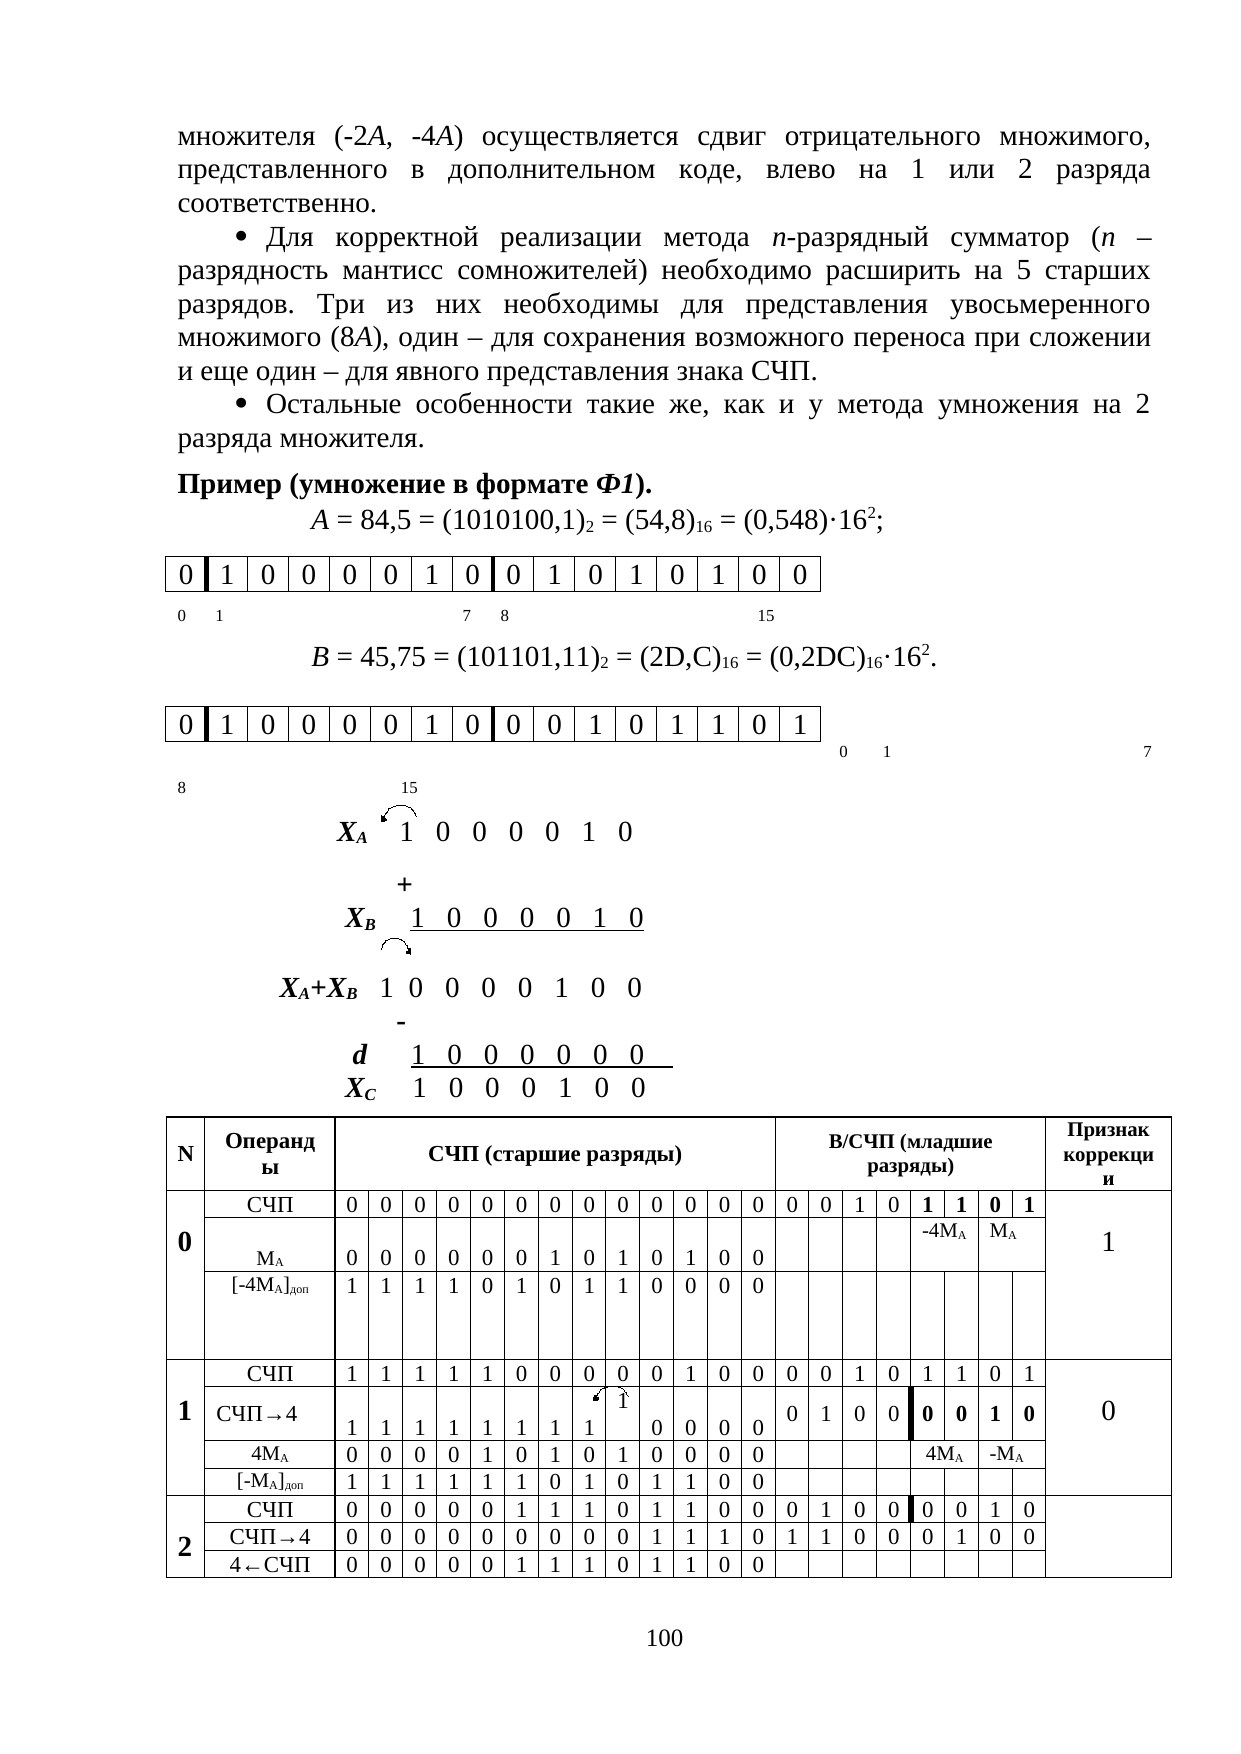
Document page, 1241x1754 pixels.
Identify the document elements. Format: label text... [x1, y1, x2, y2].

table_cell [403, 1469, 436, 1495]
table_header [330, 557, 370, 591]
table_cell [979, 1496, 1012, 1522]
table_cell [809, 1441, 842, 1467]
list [177, 118, 1152, 219]
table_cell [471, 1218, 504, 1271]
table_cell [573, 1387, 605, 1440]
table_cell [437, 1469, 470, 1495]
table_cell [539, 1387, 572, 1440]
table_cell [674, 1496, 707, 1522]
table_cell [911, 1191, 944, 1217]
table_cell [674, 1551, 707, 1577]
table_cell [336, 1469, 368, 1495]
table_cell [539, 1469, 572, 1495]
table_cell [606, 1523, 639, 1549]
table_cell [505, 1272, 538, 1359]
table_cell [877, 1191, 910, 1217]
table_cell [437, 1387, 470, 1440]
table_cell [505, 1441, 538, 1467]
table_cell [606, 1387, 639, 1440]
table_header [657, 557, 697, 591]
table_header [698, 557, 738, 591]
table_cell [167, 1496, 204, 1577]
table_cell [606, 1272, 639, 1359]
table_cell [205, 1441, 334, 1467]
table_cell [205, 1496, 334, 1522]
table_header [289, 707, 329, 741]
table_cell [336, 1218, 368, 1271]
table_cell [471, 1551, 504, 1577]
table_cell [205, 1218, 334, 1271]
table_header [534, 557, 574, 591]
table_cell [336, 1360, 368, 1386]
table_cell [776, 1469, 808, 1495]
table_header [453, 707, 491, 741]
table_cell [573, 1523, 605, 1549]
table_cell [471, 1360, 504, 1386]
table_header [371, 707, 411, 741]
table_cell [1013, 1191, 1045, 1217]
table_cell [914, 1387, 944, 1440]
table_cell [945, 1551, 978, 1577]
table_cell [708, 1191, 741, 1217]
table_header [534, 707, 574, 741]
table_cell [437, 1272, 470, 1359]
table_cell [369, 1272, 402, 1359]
text XA+XB 1 0 0 0 0 1 0 0 [177, 970, 1152, 1003]
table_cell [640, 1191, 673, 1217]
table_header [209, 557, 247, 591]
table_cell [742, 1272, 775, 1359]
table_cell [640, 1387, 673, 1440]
text XC 1 0 0 0 1 0 0 [177, 1070, 1152, 1104]
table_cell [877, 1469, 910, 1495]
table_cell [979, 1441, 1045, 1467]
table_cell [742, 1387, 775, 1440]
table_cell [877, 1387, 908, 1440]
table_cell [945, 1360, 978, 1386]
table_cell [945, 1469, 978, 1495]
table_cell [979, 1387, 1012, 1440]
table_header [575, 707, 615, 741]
list Остальные особенности такие же, как и у метода умножения на 2 разряда множителя. [177, 387, 1152, 454]
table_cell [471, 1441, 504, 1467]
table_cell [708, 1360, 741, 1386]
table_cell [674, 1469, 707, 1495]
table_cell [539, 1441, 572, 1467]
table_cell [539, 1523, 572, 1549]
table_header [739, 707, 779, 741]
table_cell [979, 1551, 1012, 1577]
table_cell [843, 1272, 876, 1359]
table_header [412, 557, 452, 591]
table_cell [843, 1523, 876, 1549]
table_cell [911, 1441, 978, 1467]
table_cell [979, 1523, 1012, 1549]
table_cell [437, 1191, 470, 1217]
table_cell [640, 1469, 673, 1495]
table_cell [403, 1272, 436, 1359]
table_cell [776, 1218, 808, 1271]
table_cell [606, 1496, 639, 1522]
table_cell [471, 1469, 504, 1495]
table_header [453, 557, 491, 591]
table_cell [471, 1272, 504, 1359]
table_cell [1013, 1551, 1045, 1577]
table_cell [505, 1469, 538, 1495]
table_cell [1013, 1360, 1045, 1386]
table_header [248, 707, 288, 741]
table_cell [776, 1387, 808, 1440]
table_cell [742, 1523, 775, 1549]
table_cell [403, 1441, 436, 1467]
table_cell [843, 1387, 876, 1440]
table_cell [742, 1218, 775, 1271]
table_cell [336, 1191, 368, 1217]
list Для корректной реализации метода n-разрядный сумматор (n – разрядность мантисс сомножителей) необходимо расширить на 5 старших разрядов. Три из них необходимы для представления увосьмеренного множимого (8А), один – для сохранения возможного переноса при сложении и еще один – для явного представления знака СЧП. [177, 219, 1152, 387]
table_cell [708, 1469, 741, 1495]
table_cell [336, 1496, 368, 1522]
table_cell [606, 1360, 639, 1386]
text XA 1 0 0 0 0 1 0 [177, 814, 1152, 847]
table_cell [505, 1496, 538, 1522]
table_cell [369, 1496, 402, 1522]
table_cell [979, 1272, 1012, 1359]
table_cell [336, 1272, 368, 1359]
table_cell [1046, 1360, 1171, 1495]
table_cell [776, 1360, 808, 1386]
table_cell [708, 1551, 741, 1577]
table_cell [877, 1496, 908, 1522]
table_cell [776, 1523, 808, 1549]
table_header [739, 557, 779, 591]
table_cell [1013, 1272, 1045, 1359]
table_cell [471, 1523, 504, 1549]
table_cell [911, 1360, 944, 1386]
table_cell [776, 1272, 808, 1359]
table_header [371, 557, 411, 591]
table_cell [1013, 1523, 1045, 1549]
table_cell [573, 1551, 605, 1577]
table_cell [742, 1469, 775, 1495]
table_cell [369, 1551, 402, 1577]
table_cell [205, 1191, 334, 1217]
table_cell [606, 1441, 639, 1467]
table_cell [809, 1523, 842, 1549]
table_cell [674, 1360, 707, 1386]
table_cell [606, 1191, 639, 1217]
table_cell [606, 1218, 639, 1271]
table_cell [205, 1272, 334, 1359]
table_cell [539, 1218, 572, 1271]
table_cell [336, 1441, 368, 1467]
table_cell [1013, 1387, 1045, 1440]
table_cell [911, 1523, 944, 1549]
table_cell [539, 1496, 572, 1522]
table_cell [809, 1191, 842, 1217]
text + [177, 867, 1152, 901]
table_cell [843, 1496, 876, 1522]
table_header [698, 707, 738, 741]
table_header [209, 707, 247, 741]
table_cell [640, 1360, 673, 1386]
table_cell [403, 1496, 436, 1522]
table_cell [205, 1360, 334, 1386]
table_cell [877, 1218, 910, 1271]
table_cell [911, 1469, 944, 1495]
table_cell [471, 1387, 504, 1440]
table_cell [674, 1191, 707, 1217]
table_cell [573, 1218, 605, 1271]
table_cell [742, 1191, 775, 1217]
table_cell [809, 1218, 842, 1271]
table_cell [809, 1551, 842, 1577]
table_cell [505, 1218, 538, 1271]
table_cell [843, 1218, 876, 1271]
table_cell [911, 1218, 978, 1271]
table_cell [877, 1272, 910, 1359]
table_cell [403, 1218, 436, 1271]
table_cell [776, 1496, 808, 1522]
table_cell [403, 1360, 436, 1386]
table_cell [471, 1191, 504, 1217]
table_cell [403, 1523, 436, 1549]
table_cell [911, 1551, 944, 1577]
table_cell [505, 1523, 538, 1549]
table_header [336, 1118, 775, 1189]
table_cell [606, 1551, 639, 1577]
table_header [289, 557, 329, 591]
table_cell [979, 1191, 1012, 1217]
text А = 84,5 = (1010100,1)2 = (54,8)16 = (0,548)·162; [252, 502, 1152, 536]
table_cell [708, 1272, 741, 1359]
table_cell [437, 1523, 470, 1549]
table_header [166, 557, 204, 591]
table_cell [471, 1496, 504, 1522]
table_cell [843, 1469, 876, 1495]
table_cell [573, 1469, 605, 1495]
text В = 45,75 = (101101,11)2 = (2D,C)16 = (0,2DC)16·162. [252, 639, 1152, 673]
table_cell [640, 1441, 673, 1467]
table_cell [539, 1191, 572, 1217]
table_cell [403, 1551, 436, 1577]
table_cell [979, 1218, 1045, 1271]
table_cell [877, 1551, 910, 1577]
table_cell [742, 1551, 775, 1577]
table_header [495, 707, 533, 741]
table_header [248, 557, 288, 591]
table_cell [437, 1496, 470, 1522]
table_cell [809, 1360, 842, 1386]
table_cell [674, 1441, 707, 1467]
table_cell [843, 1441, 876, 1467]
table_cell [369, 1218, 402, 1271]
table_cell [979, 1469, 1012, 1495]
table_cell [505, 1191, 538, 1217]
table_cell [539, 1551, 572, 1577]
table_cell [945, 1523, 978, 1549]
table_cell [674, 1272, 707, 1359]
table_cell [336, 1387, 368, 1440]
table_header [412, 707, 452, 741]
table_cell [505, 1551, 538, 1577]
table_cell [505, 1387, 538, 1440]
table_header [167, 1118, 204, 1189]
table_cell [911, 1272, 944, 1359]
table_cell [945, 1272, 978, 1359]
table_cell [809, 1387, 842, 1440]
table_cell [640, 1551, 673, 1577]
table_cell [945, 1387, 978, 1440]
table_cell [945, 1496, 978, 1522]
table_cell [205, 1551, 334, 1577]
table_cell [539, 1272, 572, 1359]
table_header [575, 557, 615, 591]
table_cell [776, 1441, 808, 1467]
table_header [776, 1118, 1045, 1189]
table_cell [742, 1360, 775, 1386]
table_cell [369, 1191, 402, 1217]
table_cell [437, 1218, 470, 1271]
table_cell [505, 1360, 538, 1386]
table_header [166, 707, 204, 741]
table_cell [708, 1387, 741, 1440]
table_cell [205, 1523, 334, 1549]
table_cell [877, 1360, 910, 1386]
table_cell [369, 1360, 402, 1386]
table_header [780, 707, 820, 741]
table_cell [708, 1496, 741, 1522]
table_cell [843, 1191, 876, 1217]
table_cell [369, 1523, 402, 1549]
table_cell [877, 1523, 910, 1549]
text 0 1 7 8 15 [177, 606, 1152, 639]
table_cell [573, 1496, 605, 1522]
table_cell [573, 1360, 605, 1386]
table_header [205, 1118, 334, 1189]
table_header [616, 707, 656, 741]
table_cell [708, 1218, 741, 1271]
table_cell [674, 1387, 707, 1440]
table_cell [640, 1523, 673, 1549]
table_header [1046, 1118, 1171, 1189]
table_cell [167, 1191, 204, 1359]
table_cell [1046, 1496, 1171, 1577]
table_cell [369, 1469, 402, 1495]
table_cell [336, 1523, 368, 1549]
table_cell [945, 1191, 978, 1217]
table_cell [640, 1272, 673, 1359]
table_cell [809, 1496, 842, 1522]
text 0 1 7 8 15 [177, 742, 1152, 811]
text d 1 0 0 0 0 0 0 [177, 1037, 1152, 1070]
text Пример (умножение в формате Ф1). [177, 466, 1152, 500]
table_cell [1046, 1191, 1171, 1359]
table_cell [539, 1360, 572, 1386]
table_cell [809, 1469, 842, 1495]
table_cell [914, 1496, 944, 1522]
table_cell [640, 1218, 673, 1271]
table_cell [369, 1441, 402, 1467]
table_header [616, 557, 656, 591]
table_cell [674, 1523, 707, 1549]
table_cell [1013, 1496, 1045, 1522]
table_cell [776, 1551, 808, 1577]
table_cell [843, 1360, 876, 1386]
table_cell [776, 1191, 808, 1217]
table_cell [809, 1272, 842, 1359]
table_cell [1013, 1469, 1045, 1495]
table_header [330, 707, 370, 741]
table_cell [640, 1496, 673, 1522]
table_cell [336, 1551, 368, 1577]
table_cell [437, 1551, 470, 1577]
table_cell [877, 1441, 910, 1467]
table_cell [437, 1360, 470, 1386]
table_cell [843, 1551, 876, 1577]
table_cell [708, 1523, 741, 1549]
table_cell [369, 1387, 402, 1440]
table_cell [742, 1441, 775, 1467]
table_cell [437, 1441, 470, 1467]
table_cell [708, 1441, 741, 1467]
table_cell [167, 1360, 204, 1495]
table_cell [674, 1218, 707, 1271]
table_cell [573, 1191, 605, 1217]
text - [177, 1003, 1152, 1037]
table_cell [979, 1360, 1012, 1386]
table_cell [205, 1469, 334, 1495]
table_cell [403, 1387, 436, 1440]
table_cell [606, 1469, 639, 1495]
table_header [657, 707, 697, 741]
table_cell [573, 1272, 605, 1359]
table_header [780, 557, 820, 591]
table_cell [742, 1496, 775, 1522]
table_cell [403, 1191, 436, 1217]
text XB 1 0 0 0 0 1 0 [177, 901, 1152, 934]
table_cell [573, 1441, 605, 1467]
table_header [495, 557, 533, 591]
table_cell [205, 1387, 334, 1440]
